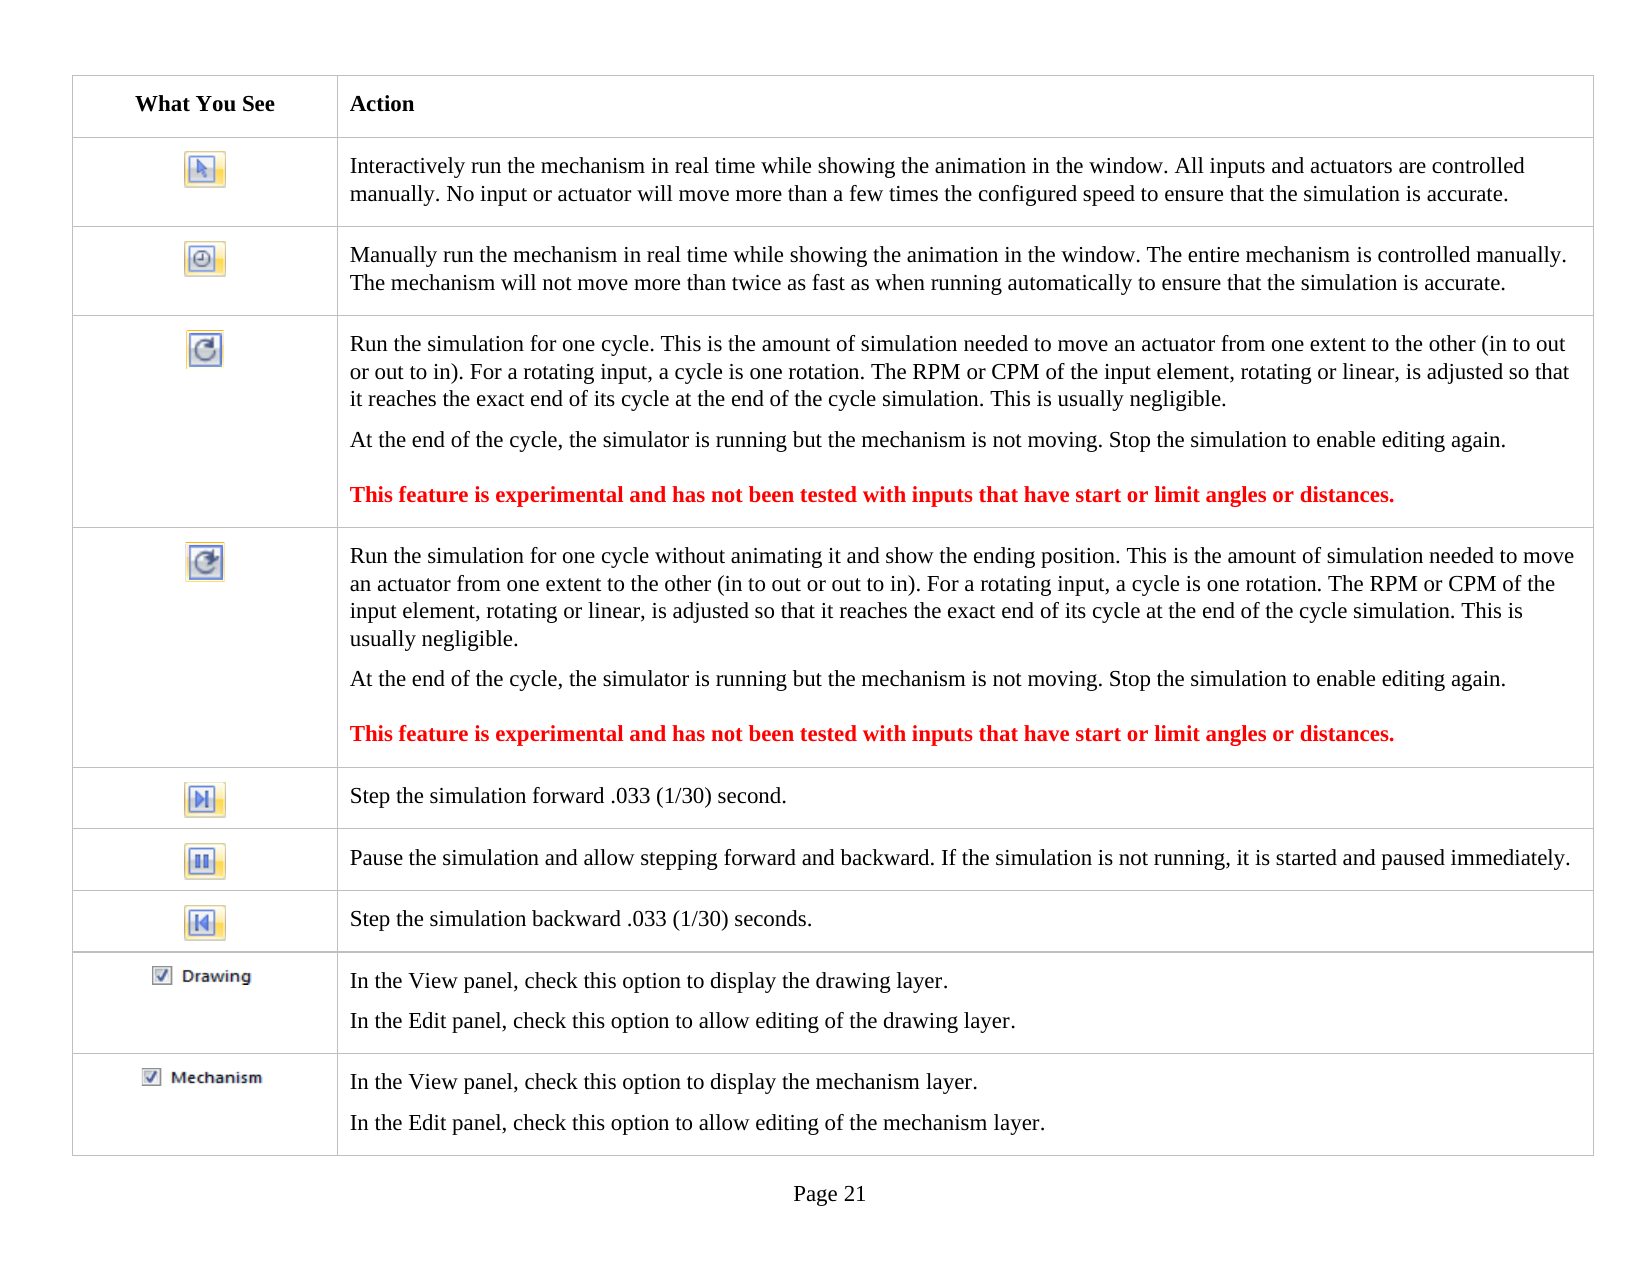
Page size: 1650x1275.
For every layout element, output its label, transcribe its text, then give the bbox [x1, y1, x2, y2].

table_cell [73, 227, 337, 315]
table_cell Pause the simulation and allow stepping forward and backward. If the simulation is not running, it is started and paused immediately. [338, 829, 1593, 890]
picture [141, 1068, 269, 1086]
picture [152, 966, 258, 985]
table_cell [73, 953, 337, 1053]
table_cell [73, 768, 337, 828]
table_cell [73, 891, 337, 951]
picture [186, 330, 224, 369]
picture [184, 782, 226, 818]
table_cell Step the simulation forward .033 (1/30) second. [338, 768, 1593, 828]
picture [184, 151, 226, 188]
table_cell In the View panel, check this option to display the mechanism layer. In the Edit panel, check this option to allow editing of the mechanism layer. [338, 1054, 1593, 1155]
table_cell Run the simulation for one cycle without animating it and show the ending position. This is the amount of simulation needed to move an actuator from one extent to the other (in to out or out to in). For a rotating input, a cycle is one rotation. The RPM or CPM of the input element, rotating or linear, is adjusted so that it reaches the exact end of its cycle at the end of the cycle simulation. This is usually negligible. At the end of the cycle, the simulator is running but the mechanism is not moving. Stop the simulation to enable editing again. This feature is experimental and has not been tested with inputs that have start or limit angles or distances. [338, 528, 1593, 767]
table_header What You See [73, 76, 337, 137]
picture [184, 905, 226, 941]
picture [184, 241, 226, 277]
picture [185, 542, 225, 582]
table_cell [73, 316, 337, 527]
table_cell Interactively run the mechanism in real time while showing the animation in the window. All inputs and actuators are controlled manually. No input or actuator will move more than a few times the configured speed to ensure that the simulation is accurate. [338, 138, 1593, 226]
table_cell Run the simulation for one cycle. This is the amount of simulation needed to move an actuator from one extent to the other (in to out or out to in). For a rotating input, a cycle is one rotation. The RPM or CPM of the input element, rotating or linear, is adjusted so that it reaches the exact end of its cycle at the end of the cycle simulation. This is usually negligible. At the end of the cycle, the simulator is running but the mechanism is not moving. Stop the simulation to enable editing again. This feature is experimental and has not been tested with inputs that have start or limit angles or distances. [338, 316, 1593, 527]
table_cell Manually run the mechanism in real time while showing the animation in the window. The entire mechanism is controlled manually. The mechanism will not move more than twice as fast as when running automatically to ensure that the simulation is accurate. [338, 227, 1593, 315]
table_cell In the View panel, check this option to display the drawing layer. In the Edit panel, check this option to allow editing of the drawing layer. [338, 953, 1593, 1053]
picture [184, 843, 226, 880]
table_header Action [338, 76, 1593, 137]
table_cell Step the simulation backward .033 (1/30) seconds. [338, 891, 1593, 951]
table_cell [73, 1054, 337, 1155]
table_cell [73, 829, 337, 890]
table_cell [73, 138, 337, 226]
table_cell [73, 528, 337, 767]
